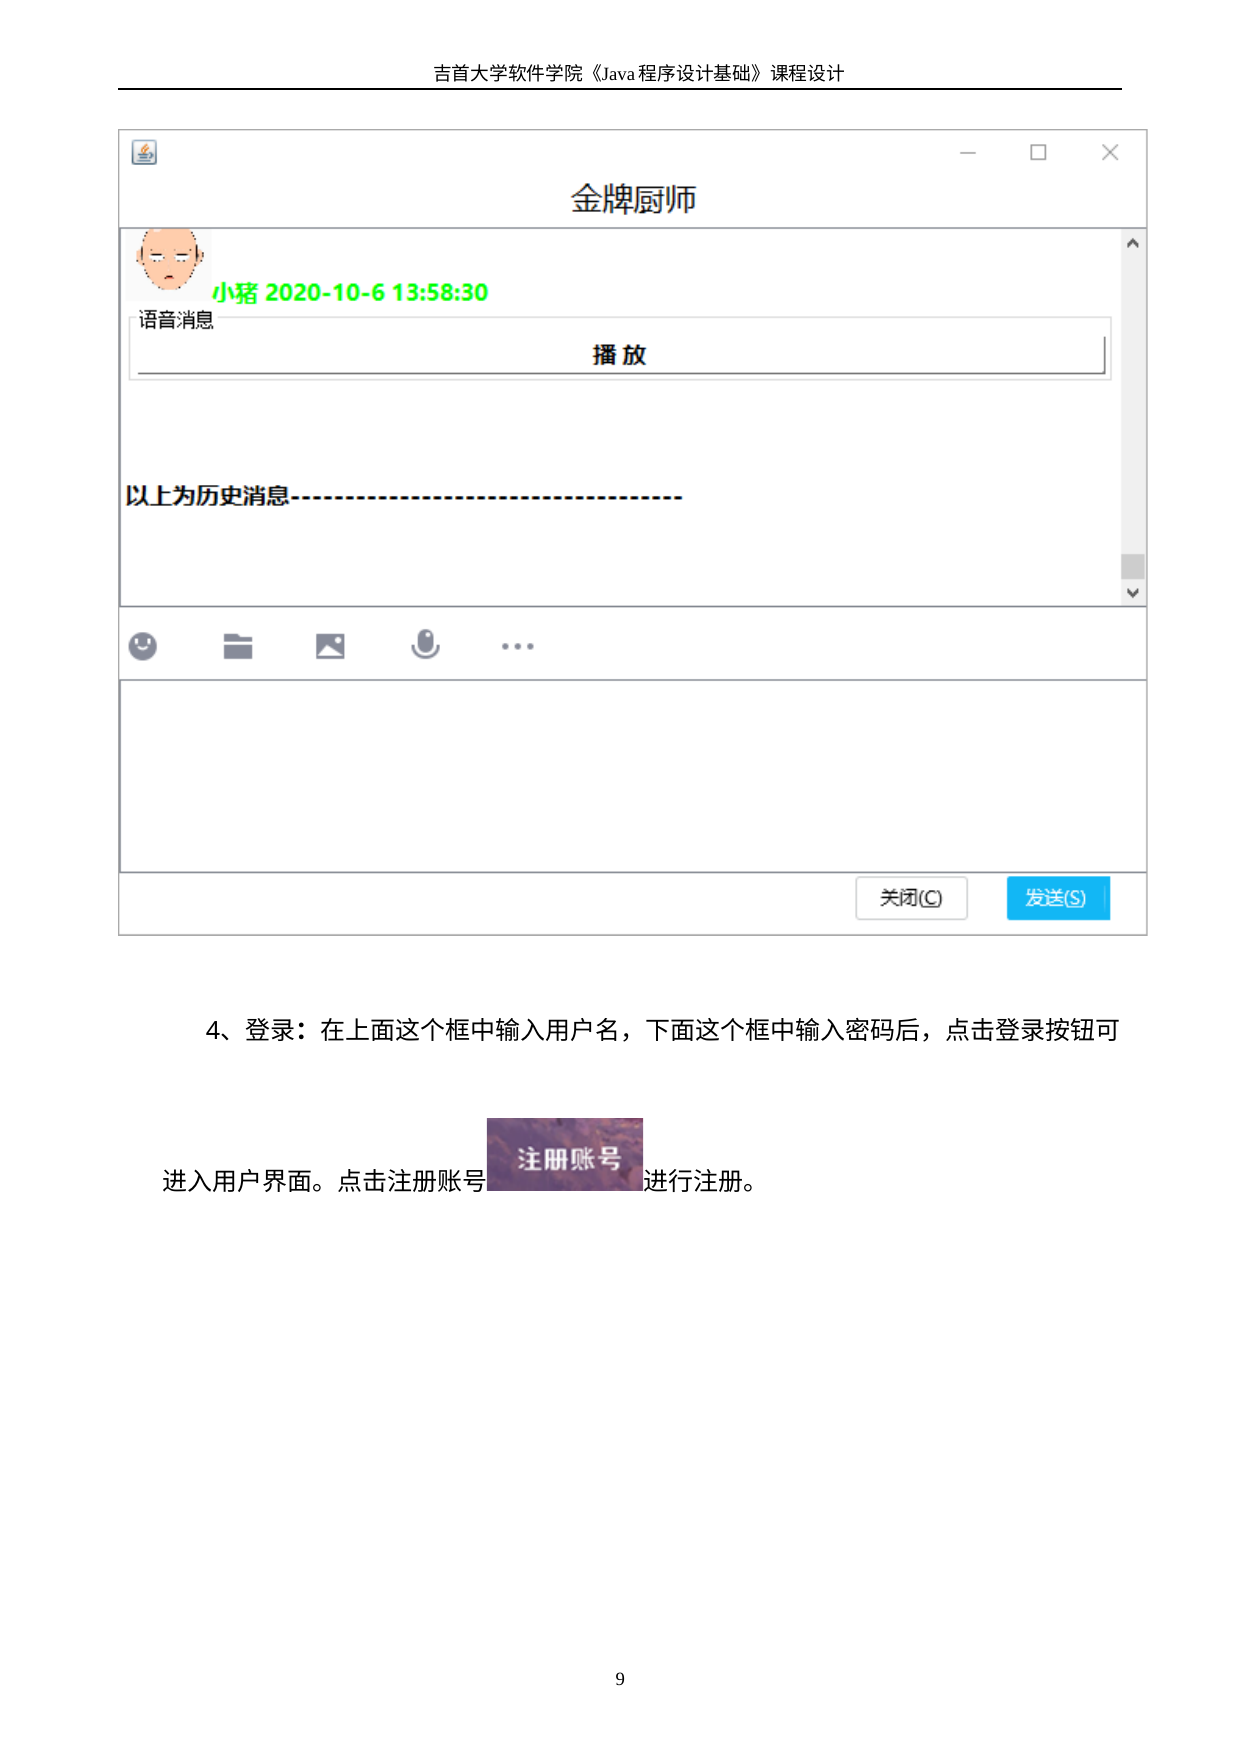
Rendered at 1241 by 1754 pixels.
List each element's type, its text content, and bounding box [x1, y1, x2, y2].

text 4、登录：在上面这个框中输入用户名，下面这个框中输入密码后，点击登录按钮可进入用户界面。点击注册账号进行注册。 [162, 996, 1122, 1207]
picture [486, 1118, 644, 1191]
picture [118, 129, 1148, 936]
